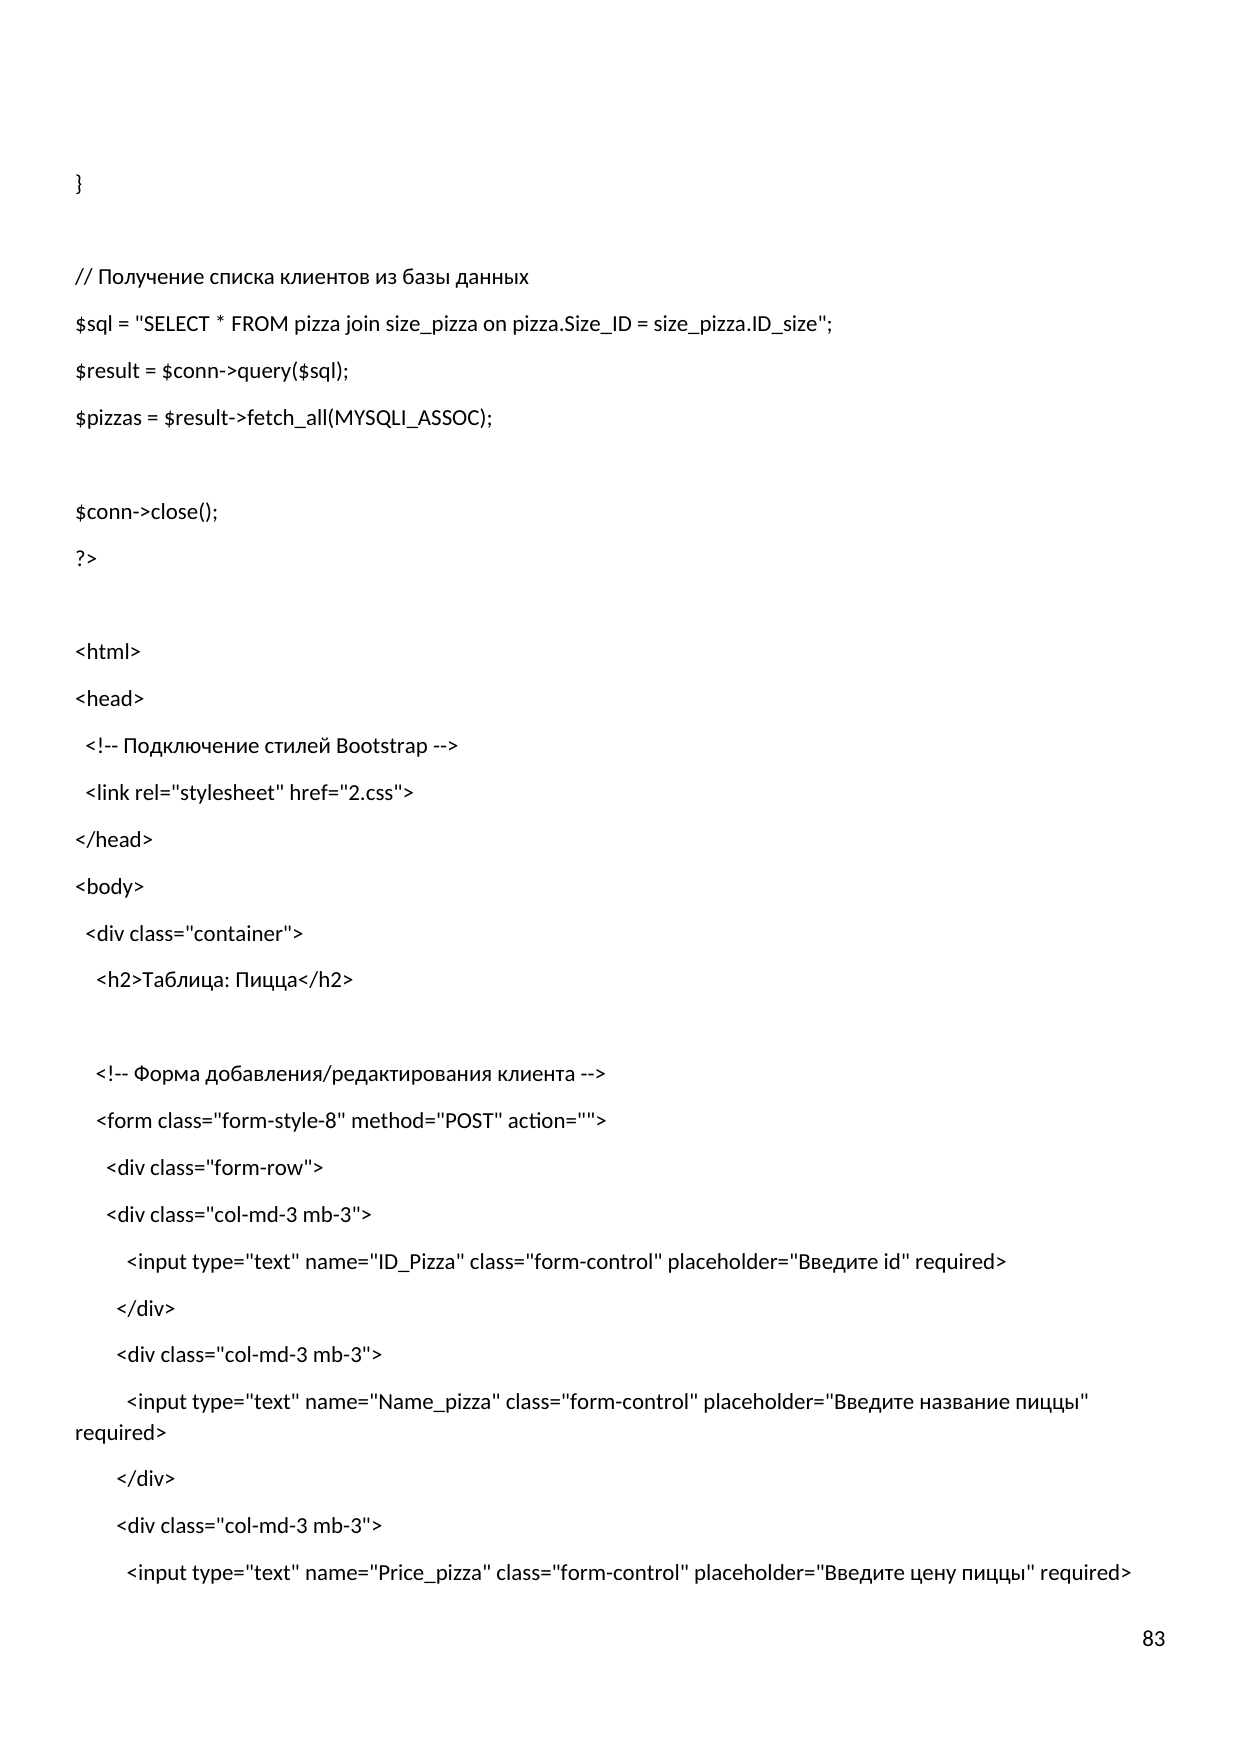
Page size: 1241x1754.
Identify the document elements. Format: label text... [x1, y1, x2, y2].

text $pizzas = $result->fetch_all(MYSQLI_ASSOC); [75, 403, 1165, 431]
text <div class="col-md-3 mb-3"> [75, 1200, 1165, 1228]
text <h2>Таблица: Пицца</h2> [75, 966, 1165, 994]
text <input type="text" name="Name_pizza" class="form-control" placeholder="Введите название пиццы" required> [75, 1387, 1165, 1446]
text <div class="form-row"> [75, 1153, 1165, 1181]
text <div class="col-md-3 mb-3"> [75, 1511, 1165, 1539]
text <div class="col-md-3 mb-3"> [75, 1341, 1165, 1369]
text <form class="form-style-8" method="POST" action=""> [75, 1106, 1165, 1134]
text <head> [75, 684, 1165, 712]
text <link rel="stylesheet" href="2.css"> [75, 778, 1165, 806]
text } [75, 169, 1165, 197]
text $sql = "SELECT * FROM pizza join size_pizza on pizza.Size_ID = size_pizza.ID_size"; [75, 309, 1165, 337]
text <input type="text" name="Price_pizza" class="form-control" placeholder="Введите цену пиццы" required> [75, 1558, 1165, 1586]
text ?> [75, 544, 1165, 572]
text </div> [75, 1464, 1165, 1493]
text </div> [75, 1294, 1165, 1322]
text $conn->close(); [75, 497, 1165, 525]
text </head> [75, 825, 1165, 853]
text // Получение списка клиентов из базы данных [75, 262, 1165, 291]
text <input type="text" name="ID_Pizza" class="form-control" placeholder="Введите id" required> [75, 1247, 1165, 1275]
text <html> [75, 637, 1165, 666]
text <!-- Подключение стилей Bootstrap --> [75, 731, 1165, 759]
text <body> [75, 872, 1165, 900]
text <div class="container"> [75, 919, 1165, 947]
text <!-- Форма добавления/редактирования клиента --> [75, 1059, 1165, 1087]
text $result = $conn->query($sql); [75, 356, 1165, 384]
